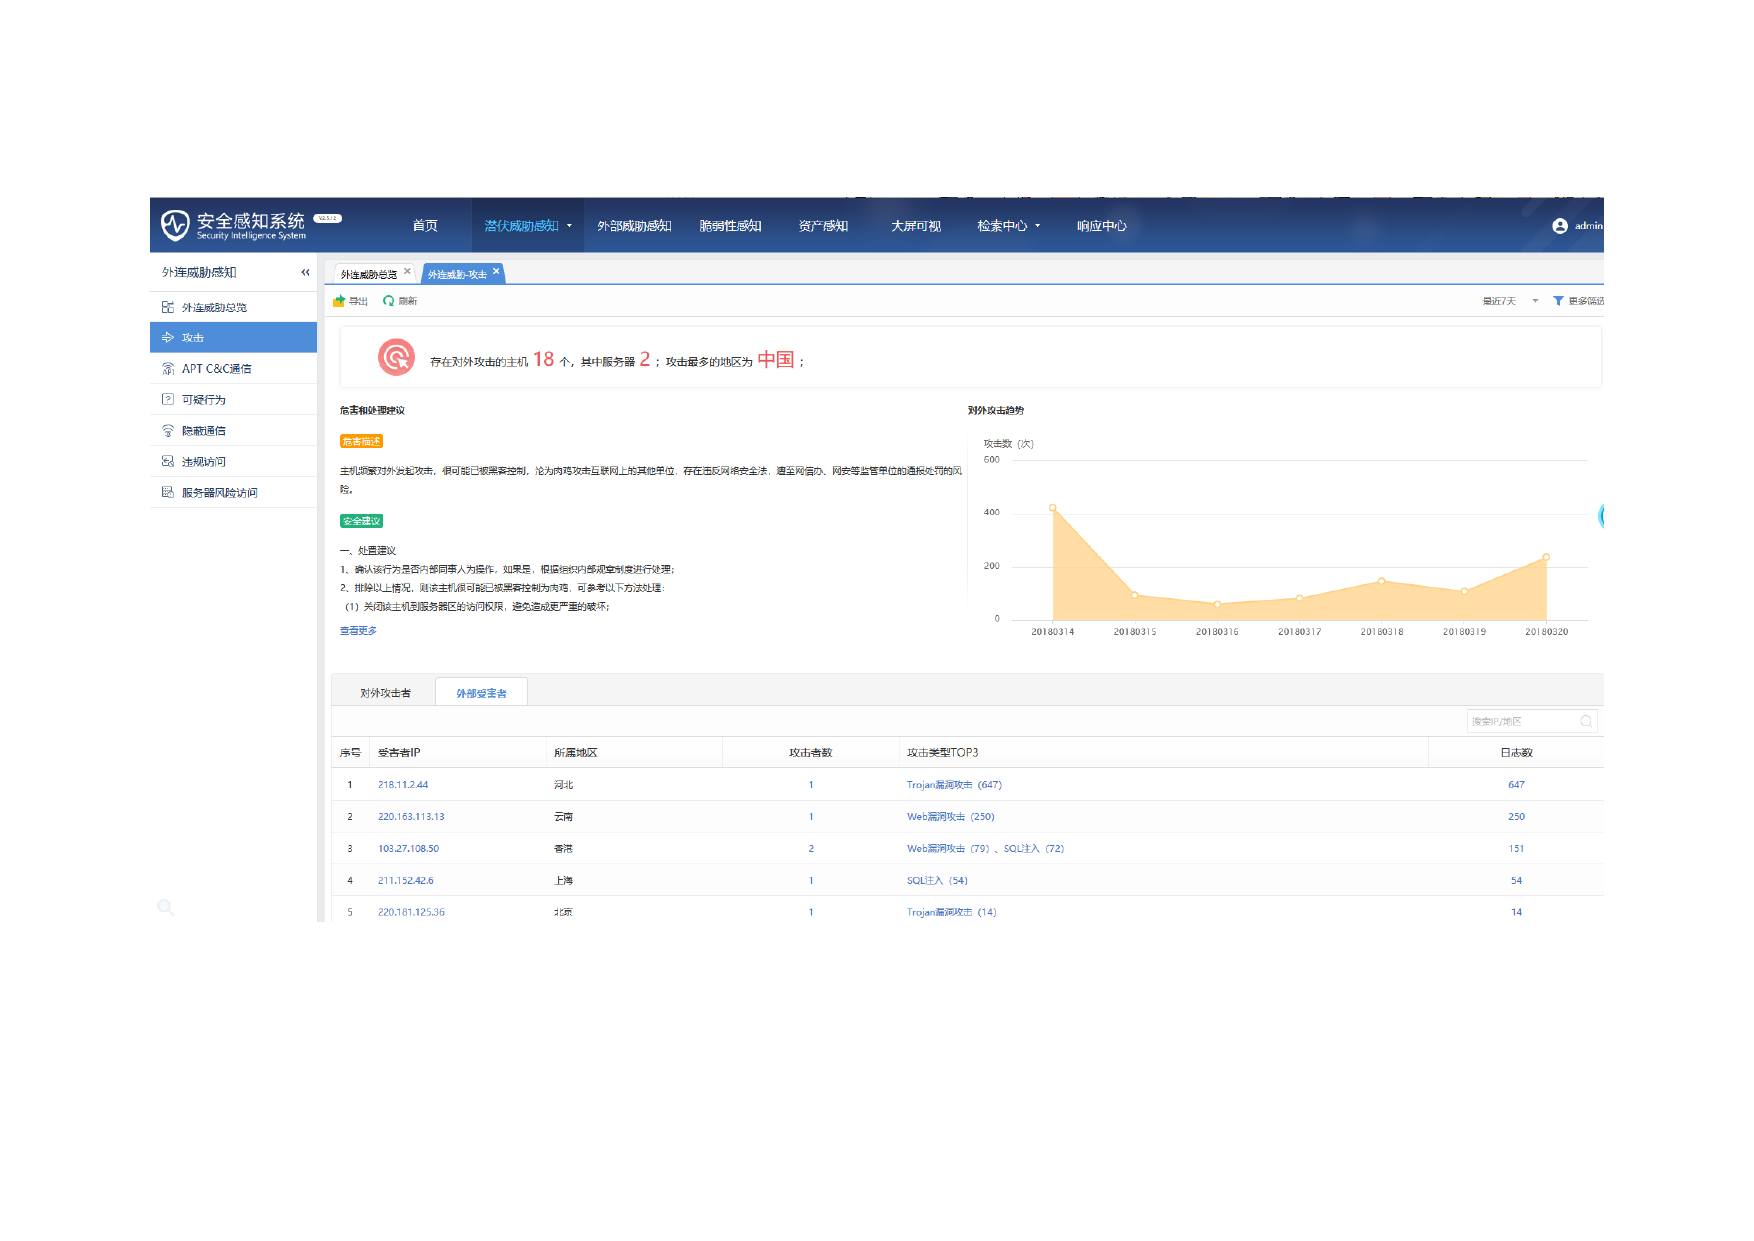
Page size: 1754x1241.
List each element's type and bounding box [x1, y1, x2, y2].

picture [150, 197, 1604, 922]
